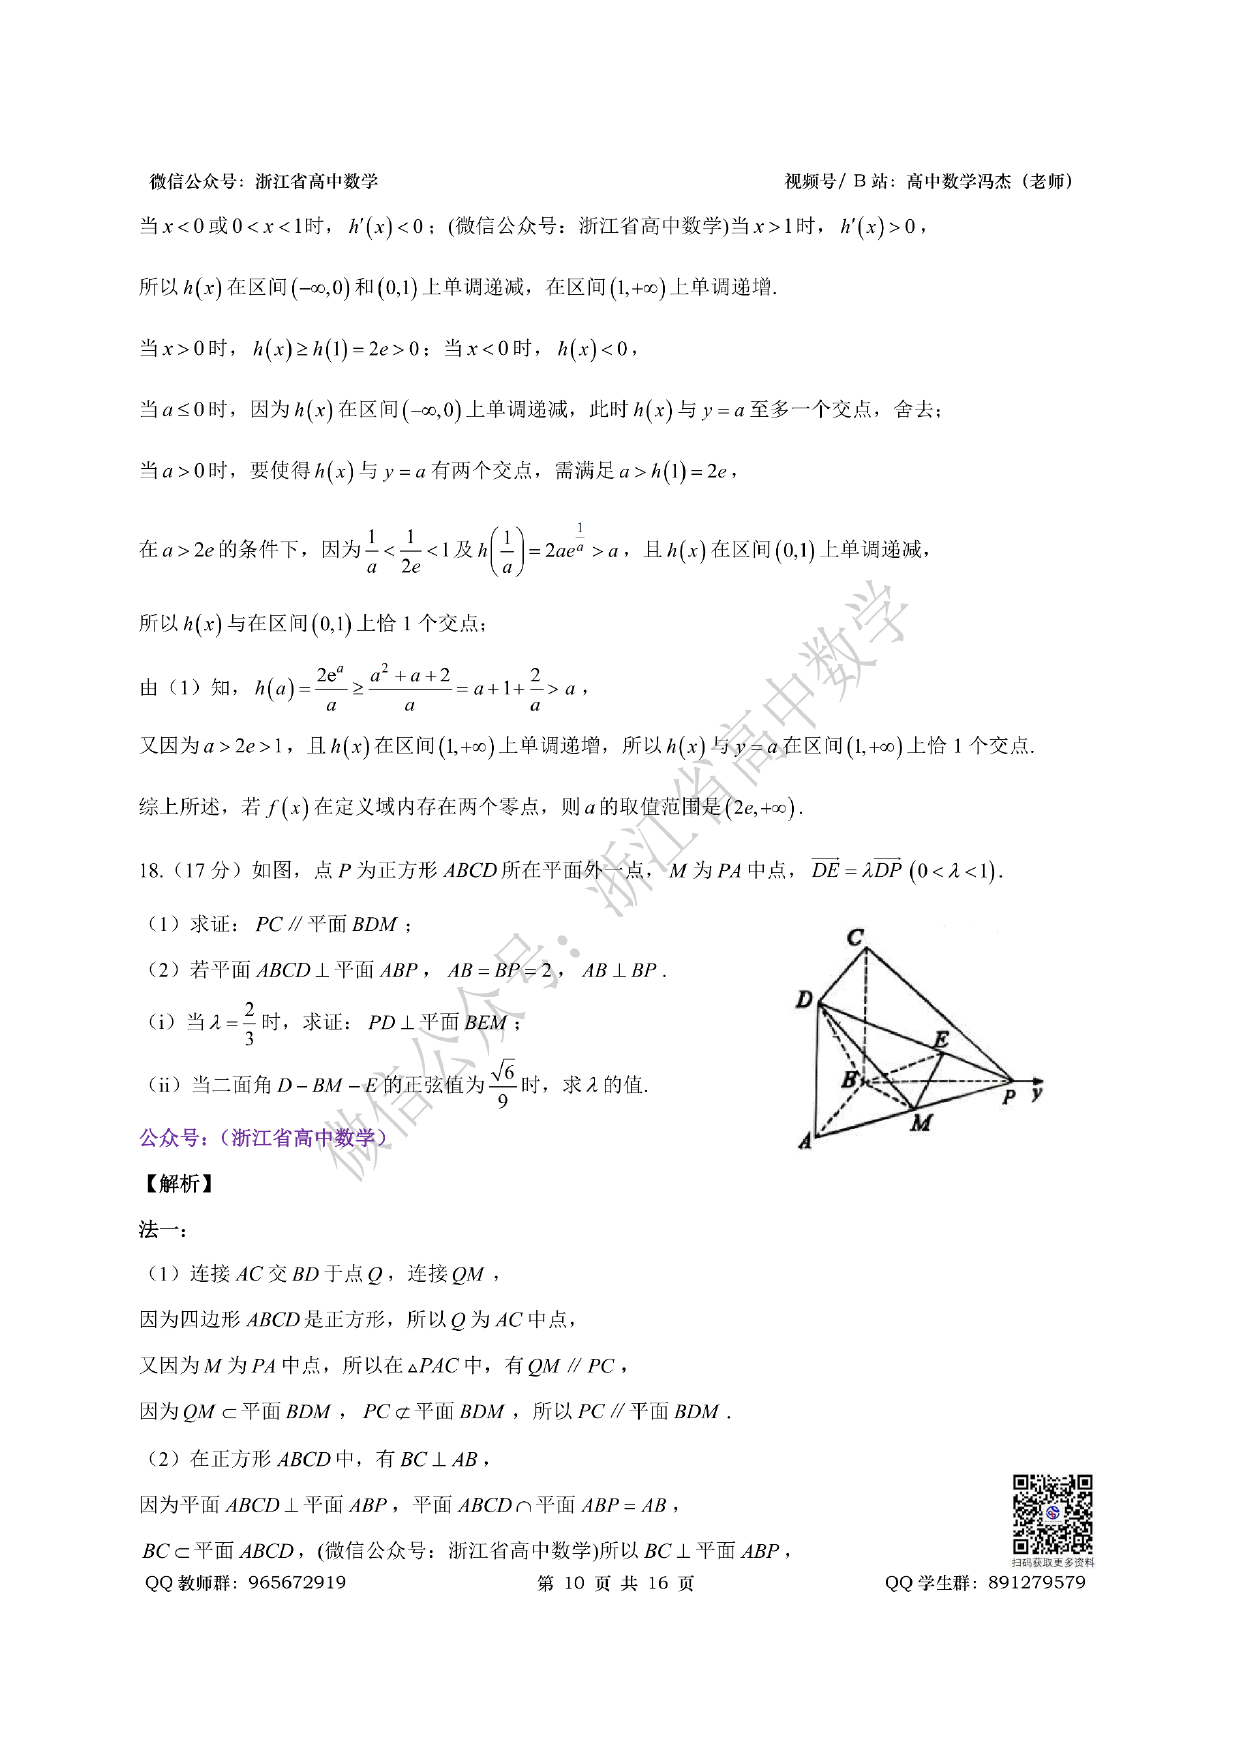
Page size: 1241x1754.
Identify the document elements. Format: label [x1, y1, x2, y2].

picture [113, 162, 1127, 1592]
